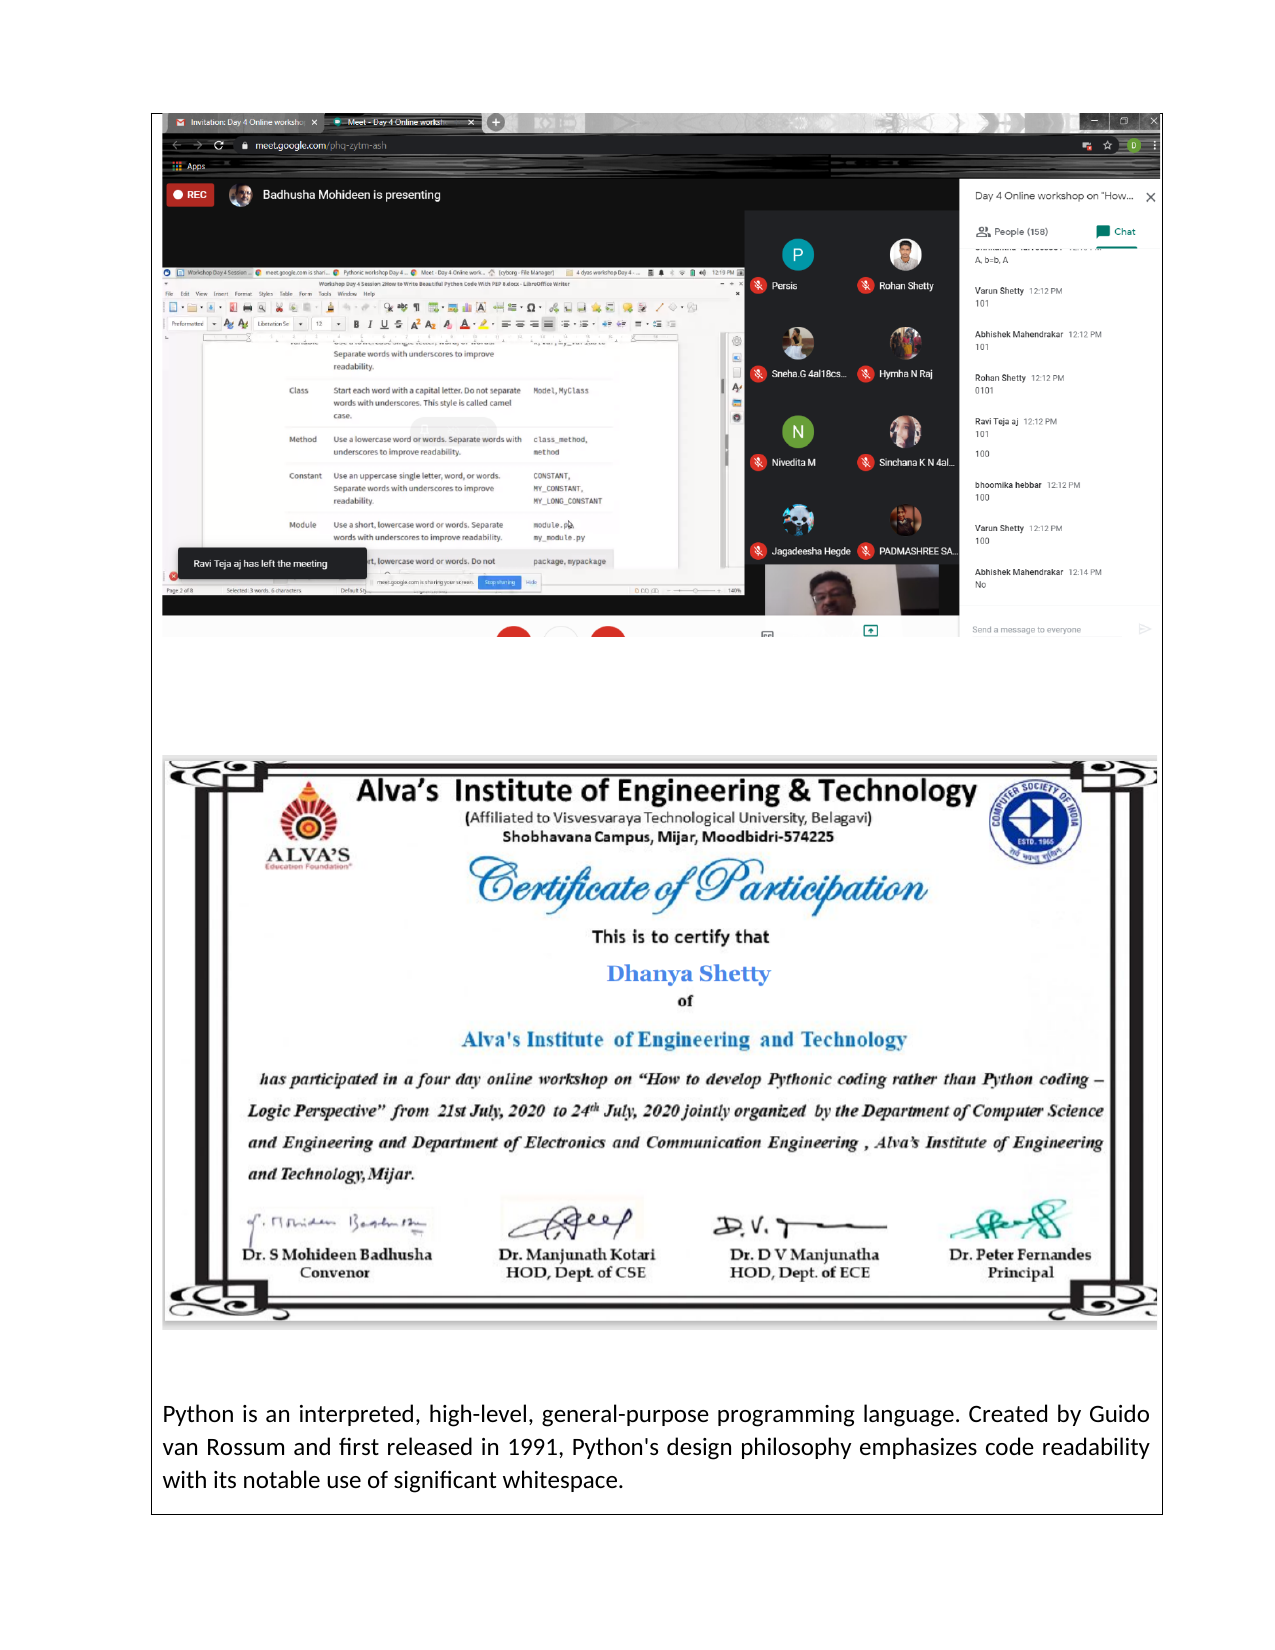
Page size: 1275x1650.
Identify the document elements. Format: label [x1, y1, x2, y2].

picture [162, 113, 1161, 637]
table_cell [152, 114, 1162, 1513]
picture [162, 755, 1158, 1330]
